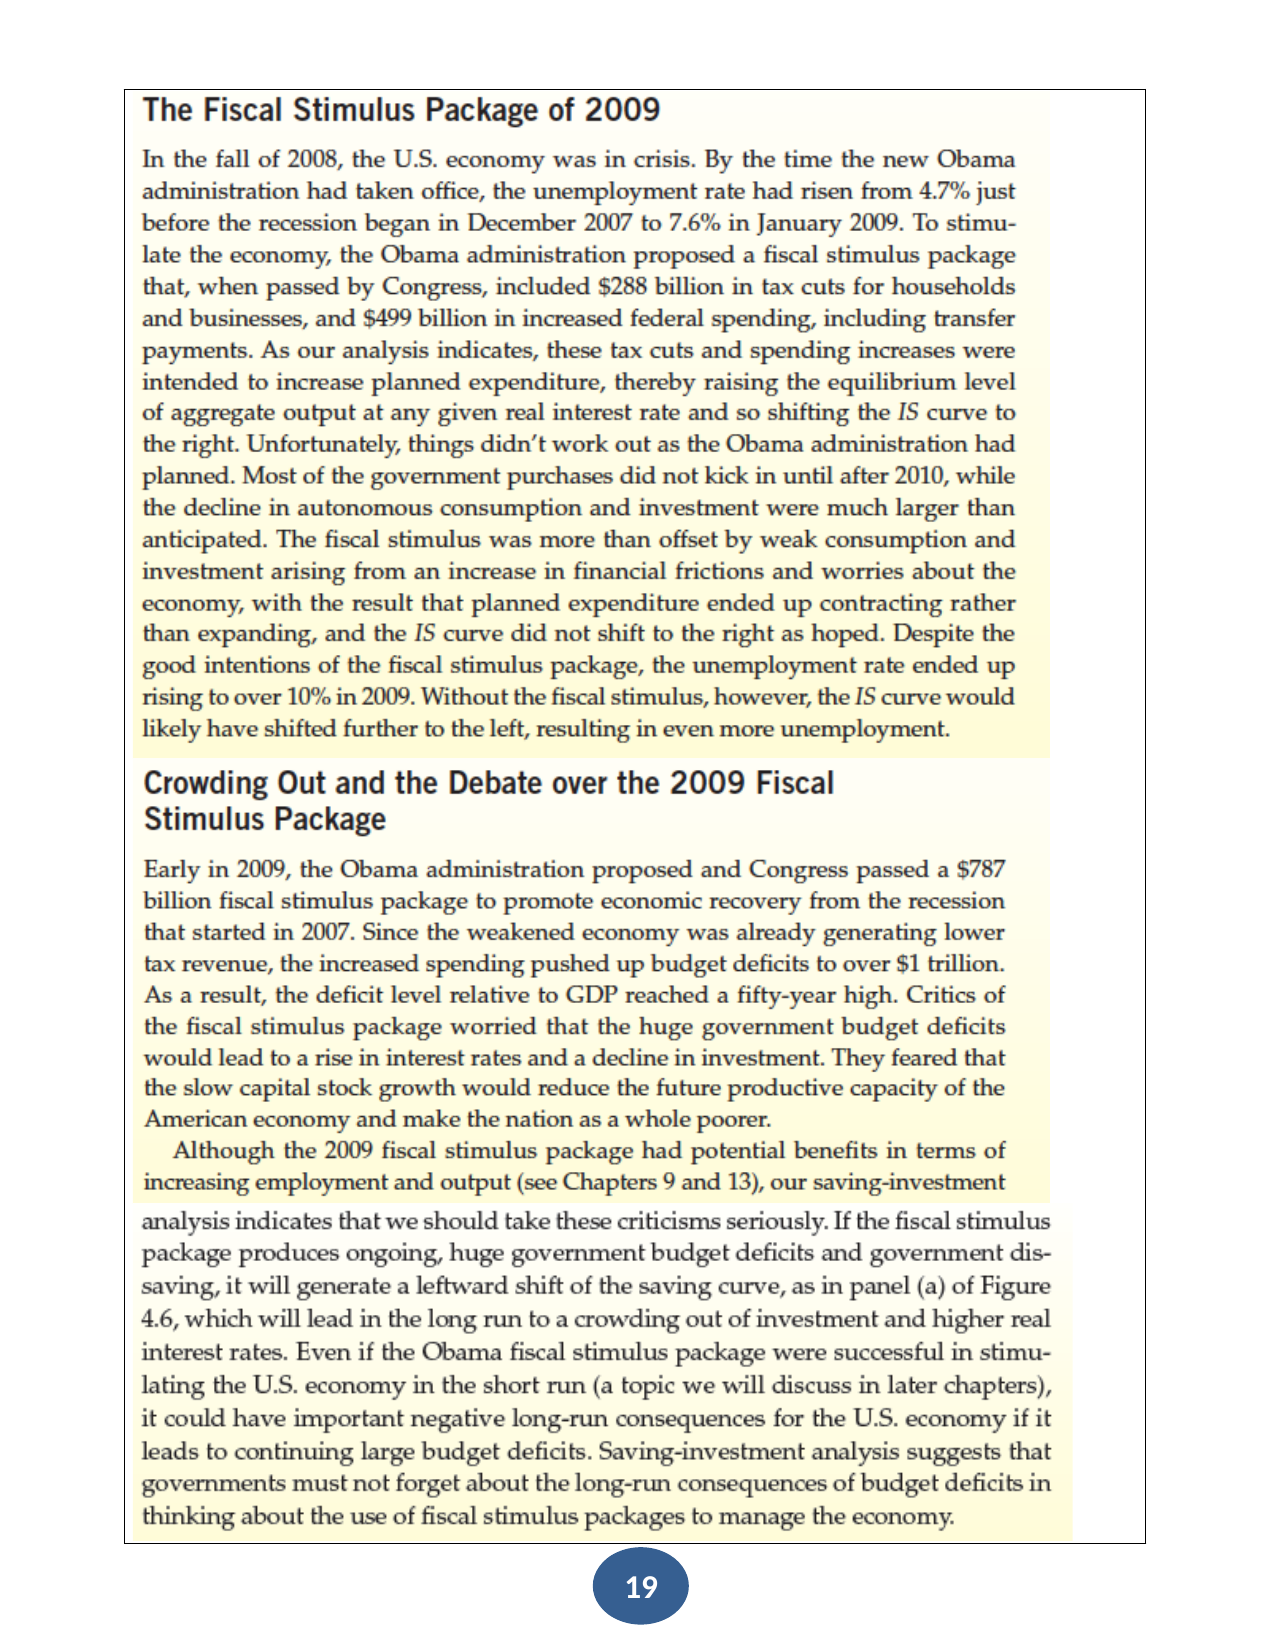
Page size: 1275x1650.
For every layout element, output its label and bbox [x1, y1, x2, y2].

picture [132, 91, 1073, 1541]
